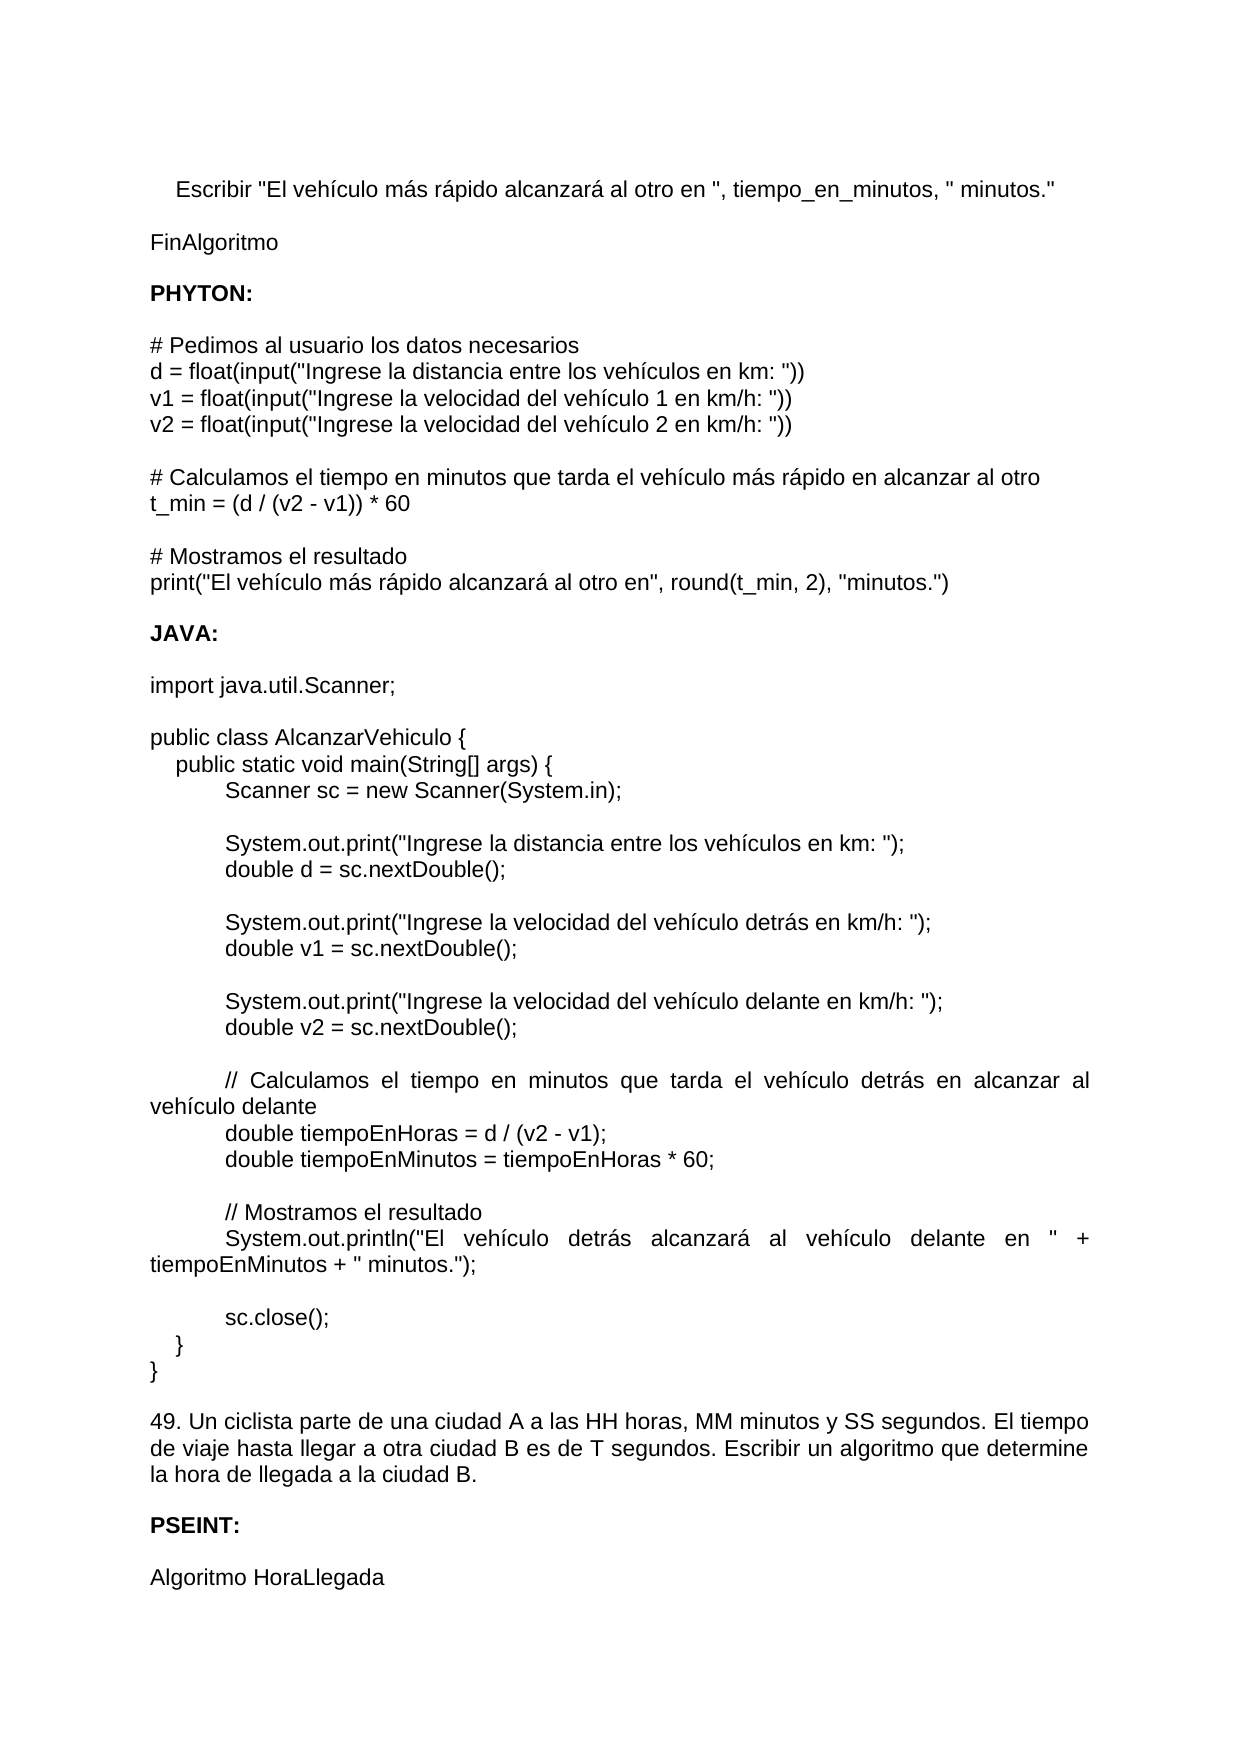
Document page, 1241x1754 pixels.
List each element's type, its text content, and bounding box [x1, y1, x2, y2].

text PHYTON: [150, 280, 1090, 307]
text // Calculamos el tiempo en minutos que tarda el vehículo detrás en alcanzar al vehículo delante [150, 1067, 1090, 1120]
text 49. Un ciclista parte de una ciudad A a las HH horas, MM minutos y SS segundos. El tiempo de viaje hasta llegar a otra ciudad B es de T segundos. Escribir un algoritmo que determine la hora de llegada a la ciudad B. [150, 1408, 1090, 1487]
text double tiempoEnHoras = d / (v2 - v1); [150, 1120, 1090, 1146]
text double tiempoEnMinutos = tiempoEnHoras * 60; [150, 1146, 1090, 1172]
text t_min = (d / (v2 - v1)) * 60 [150, 490, 1090, 516]
text Algoritmo HoraLlegada [150, 1564, 1090, 1590]
text # Calculamos el tiempo en minutos que tarda el vehículo más rápido en alcanzar al otro [150, 463, 1090, 490]
text public class AlcanzarVehiculo { [150, 724, 1090, 751]
text } [150, 1357, 1090, 1383]
text } [150, 1331, 1090, 1357]
text v2 = float(input("Ingrese la velocidad del vehículo 2 en km/h: ")) [150, 411, 1090, 437]
text sc.close(); [150, 1304, 1090, 1331]
text import java.util.Scanner; [150, 672, 1090, 698]
text // Mostramos el resultado [150, 1199, 1090, 1225]
text Scanner sc = new Scanner(System.in); [150, 777, 1090, 803]
text print("El vehículo más rápido alcanzará al otro en", round(t_min, 2), "minutos.") [150, 569, 1090, 595]
text System.out.print("Ingrese la distancia entre los vehículos en km: "); [150, 830, 1090, 856]
text JAVA: [150, 620, 1090, 647]
text # Mostramos el resultado [150, 543, 1090, 569]
text d = float(input("Ingrese la distancia entre los vehículos en km: ")) [150, 358, 1090, 384]
text v1 = float(input("Ingrese la velocidad del vehículo 1 en km/h: ")) [150, 384, 1090, 411]
text Escribir "El vehículo más rápido alcanzará al otro en ", tiempo_en_minutos, " minutos." [150, 176, 1090, 203]
text public static void main(String[] args) { [150, 751, 1090, 777]
text System.out.print("Ingrese la velocidad del vehículo delante en km/h: "); [150, 988, 1090, 1014]
text double v2 = sc.nextDouble(); [150, 1014, 1090, 1041]
text PSEINT: [150, 1512, 1090, 1539]
text double d = sc.nextDouble(); [150, 856, 1090, 882]
text System.out.println("El vehículo detrás alcanzará al vehículo delante en " + tiempoEnMinutos + " minutos."); [150, 1225, 1090, 1278]
text FinAlgoritmo [150, 229, 1090, 255]
text System.out.print("Ingrese la velocidad del vehículo detrás en km/h: "); [150, 909, 1090, 935]
text # Pedimos al usuario los datos necesarios [150, 332, 1090, 358]
text double v1 = sc.nextDouble(); [150, 935, 1090, 962]
